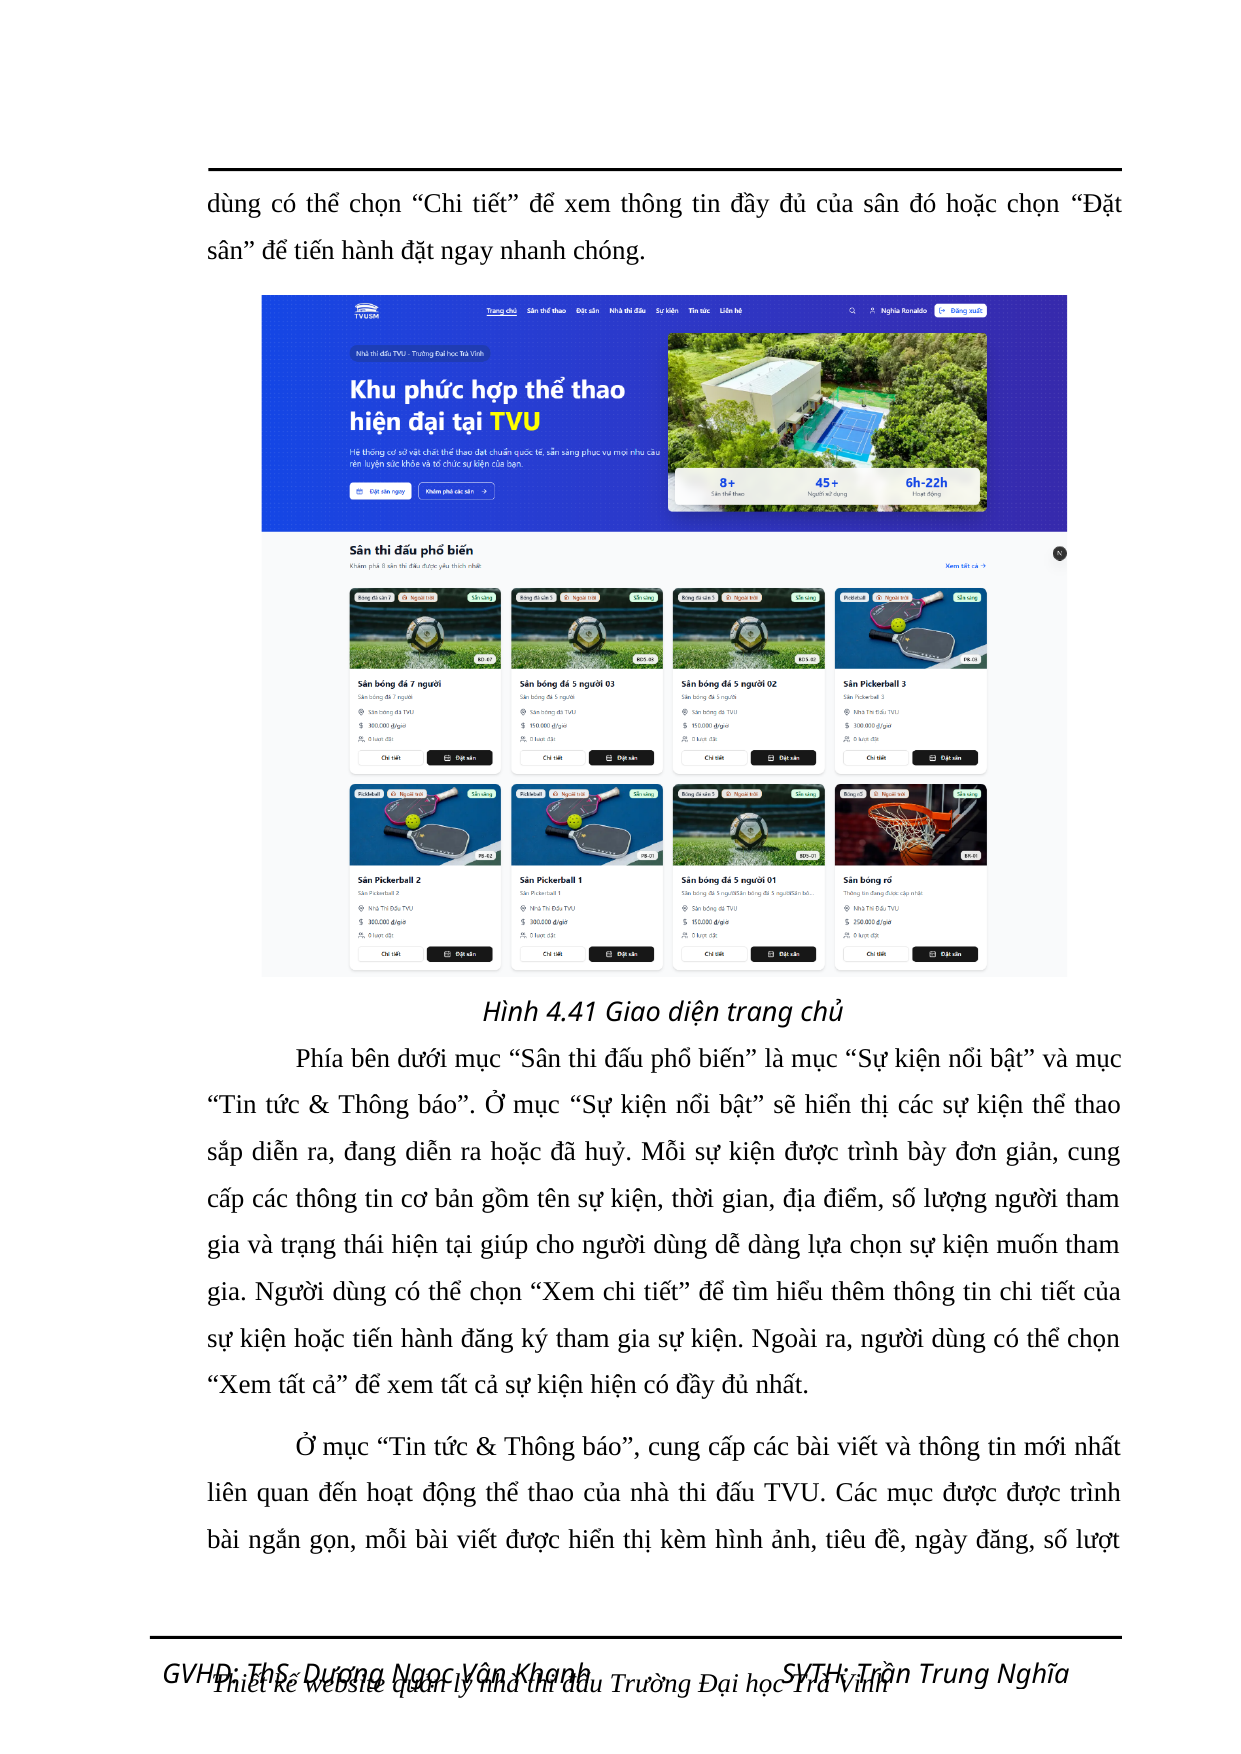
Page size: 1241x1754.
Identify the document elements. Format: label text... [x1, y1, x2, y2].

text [207, 1429, 1122, 1554]
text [207, 148, 1122, 265]
picture [261, 295, 1068, 977]
text Phía bên dưới mục “Sân thi đấu phổ biến” là mục “Sự kiện nổi bật” và mục “Tin tức & Thông báo”. Ở mục “Sự kiện nổi bật” sẽ hiển thị các sự kiện thể thao sắp diễn ra, đang diễn ra hoặc đã huỷ. Mỗi sự kiện được trình bày đơn giản, cung cấp các thông tin cơ bản gồm tên sự kiện, thời gian, địa điểm, số lượng người tham gia và trạng thái hiện tại giúp cho người dùng dễ dàng lựa chọn sự kiện muốn tham gia. Người dùng có thể chọn “Xem chi tiết” để tìm hiểu thêm thông tin chi tiết của sự kiện hoặc tiến hành đăng ký tham gia sự kiện. Ngoài ra, người dùng có thể chọn “Xem tất cả” để xem tất cả sự kiện hiện có đầy đủ nhất. [207, 1042, 1122, 1399]
